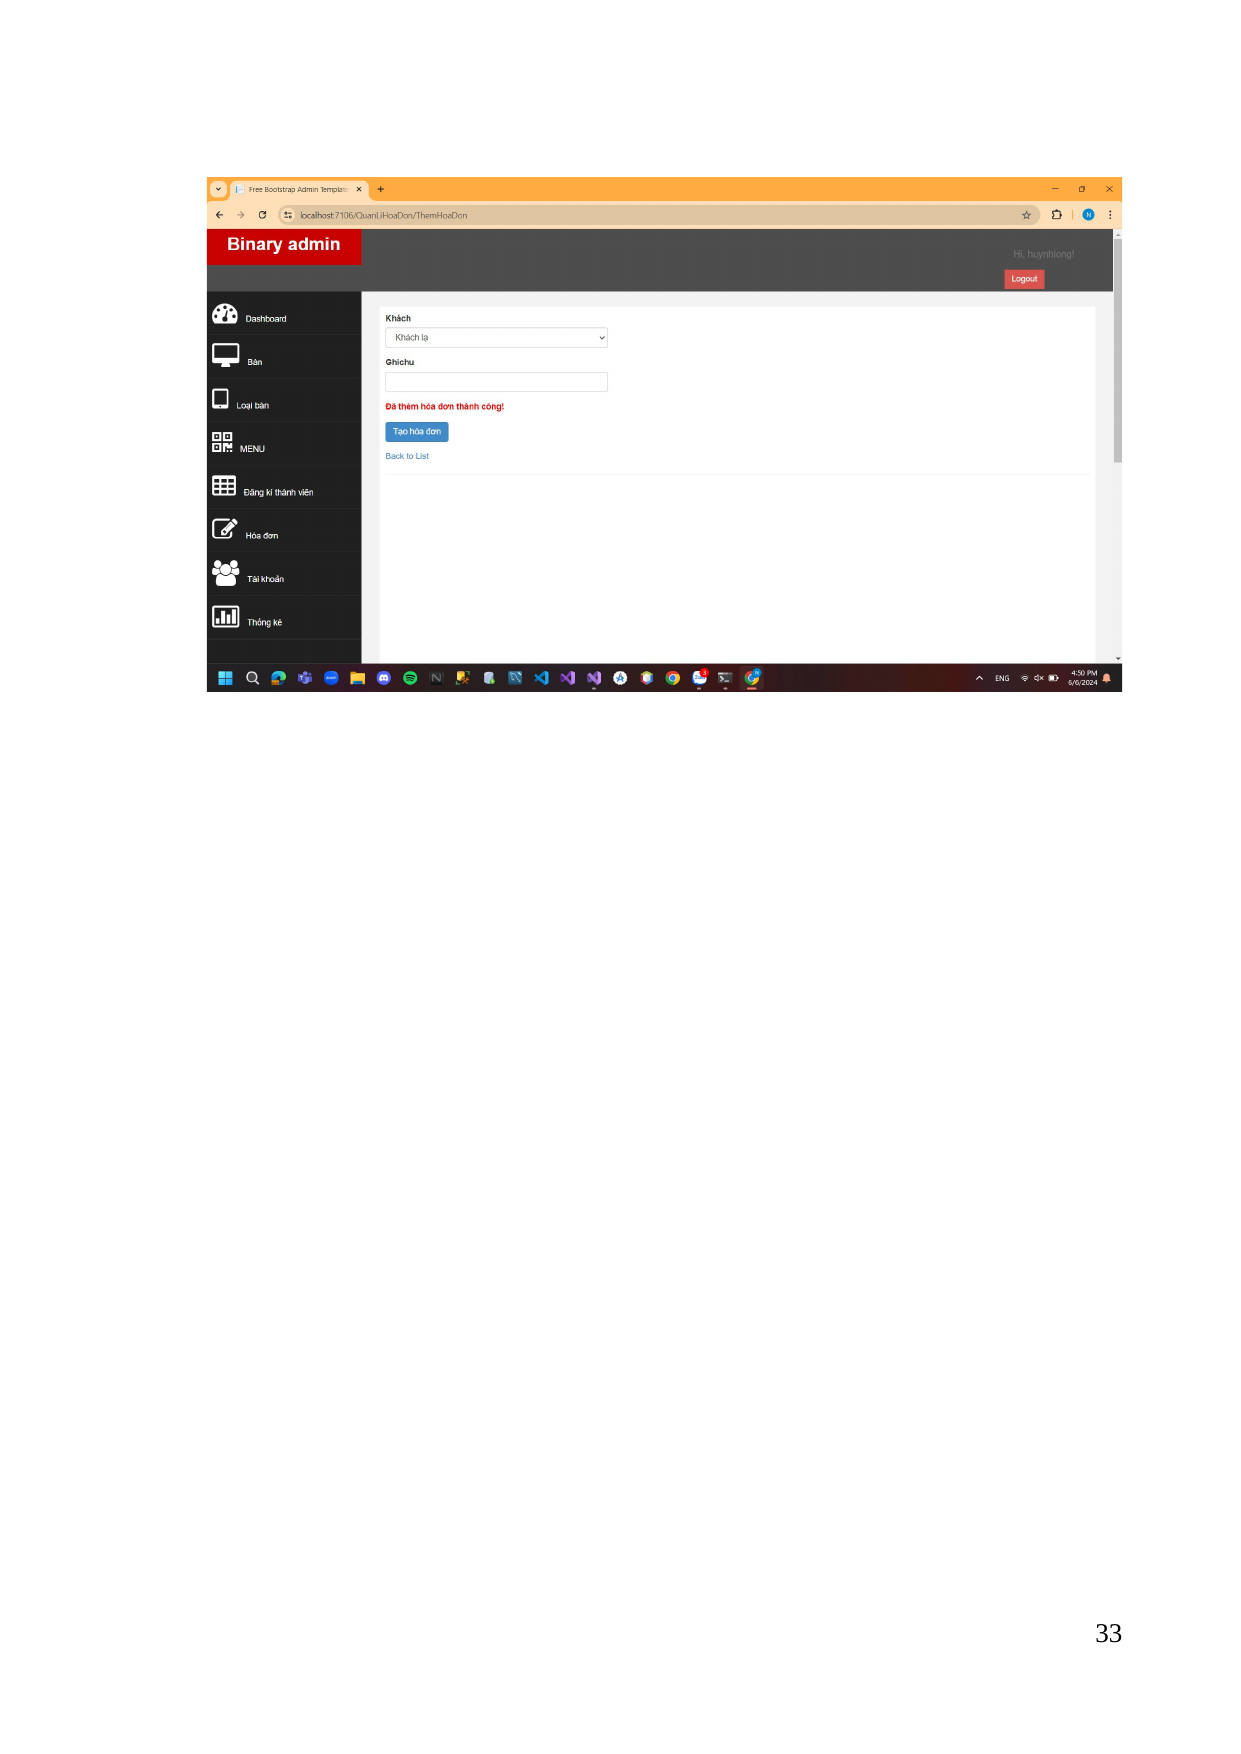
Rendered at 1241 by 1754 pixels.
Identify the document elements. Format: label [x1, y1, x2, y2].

picture [206, 177, 1123, 692]
